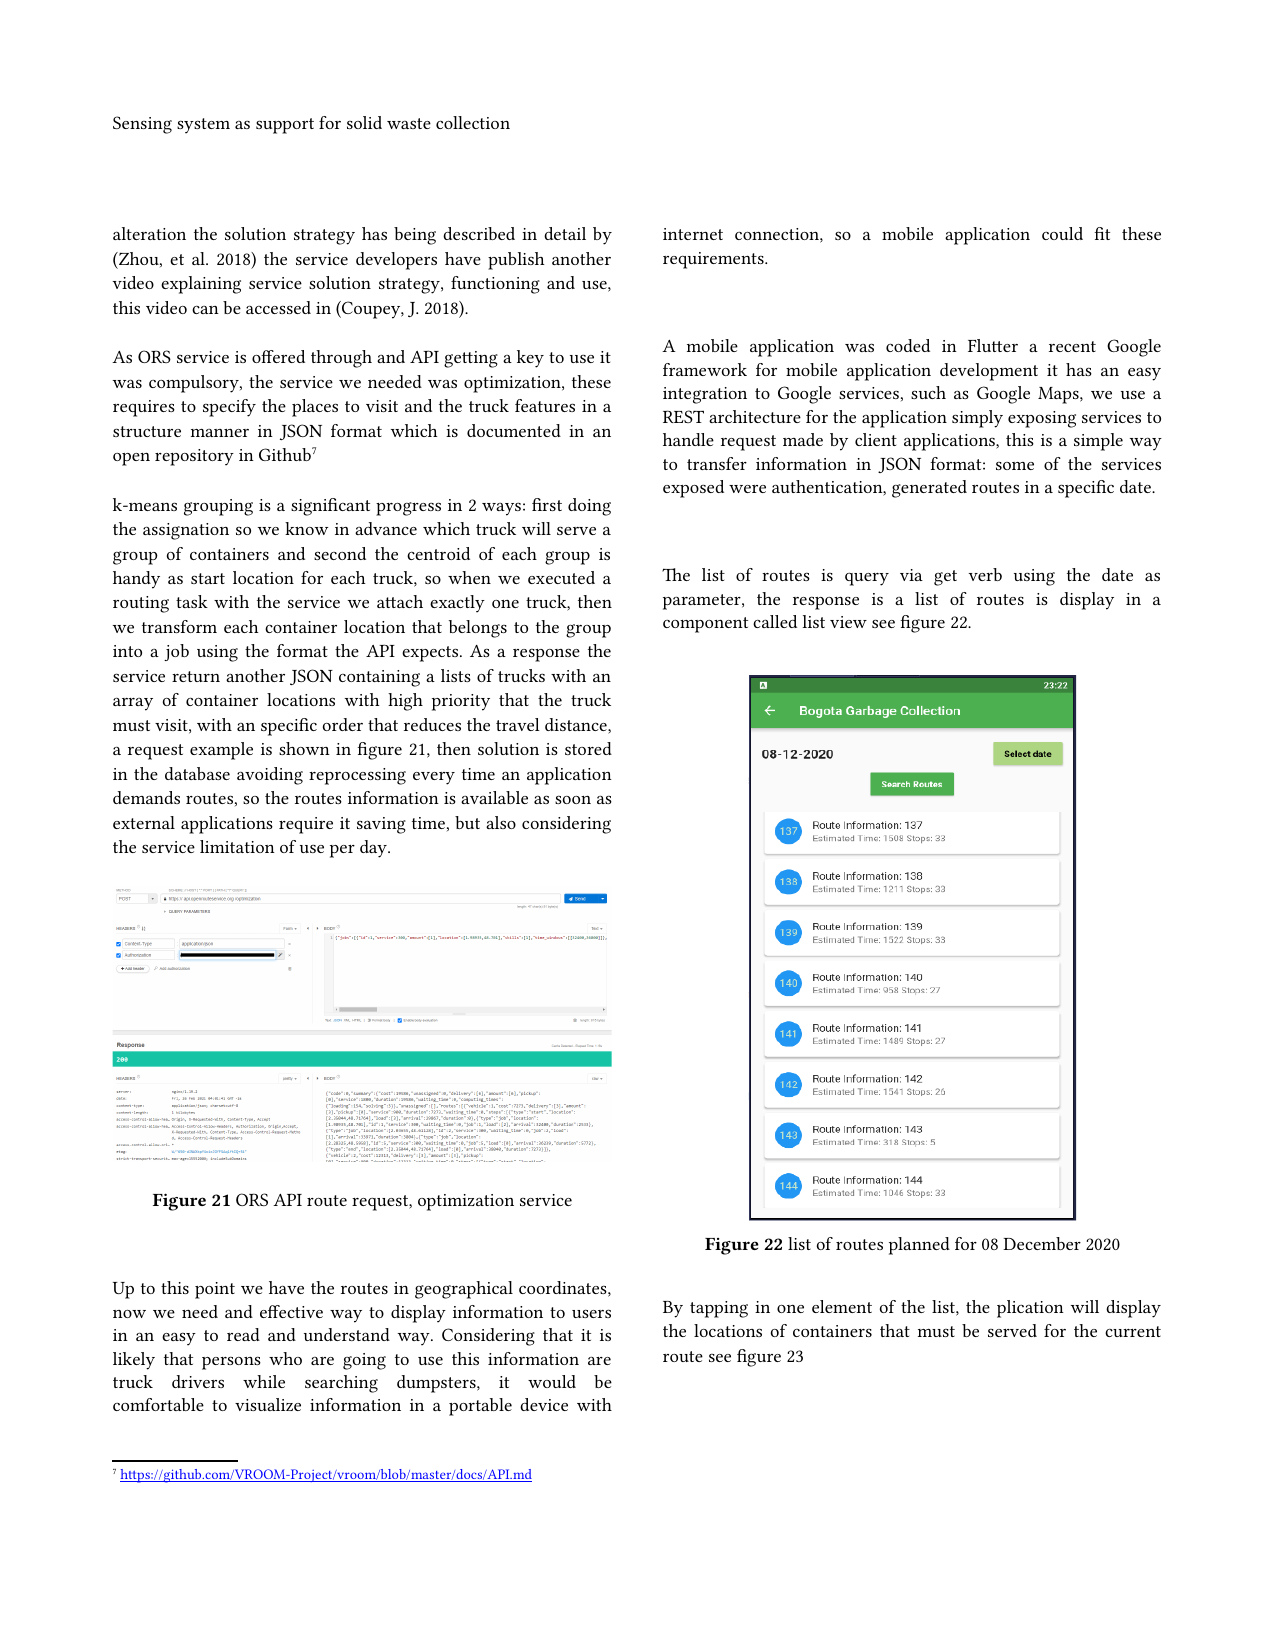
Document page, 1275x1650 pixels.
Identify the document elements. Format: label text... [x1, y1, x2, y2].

text Figure 22 list of routes planned for 08 December 2020 [662, 1233, 1162, 1254]
text The list of routes is query via get verb using the date as parameter, the response is a list of routes is display in a component called list view see figure 22. [662, 565, 1162, 633]
text As ORS service is offered through and API getting a key to use it was compulsory, the service we needed was optimization, these requires to specify the places to visit and the truck features in a structure manner in JSON format which is documented in an open repository in Github [112, 347, 612, 466]
picture [112, 886, 612, 1162]
text By tapping in one element of the list, the plication will display the locations of containers that must be served for the current route see figure 23 [662, 1296, 1162, 1367]
text A mobile application was coded in Flutter a recent Google framework for mobile application development it has an easy integration to Google services, such as Google Maps, we use a REST architecture for the application simply exposing services to handle request made by client applications, this is a simple way to transfer information in JSON format: some of the services exposed were authentication, generated routes in a specific date. [662, 336, 1162, 498]
text k-means grouping is a significant progress in 2 ways: first doing the assignation so we know in advance which truck will serve a group of containers and second the centroid of each group is handy as start location for each truck, so when we executed a routing task with the service we attach exactly one truck, then we transform each container location that belongs to the group into a job using the format the API expects. As a response the service return another JSON containing a lists of trucks with an array of container locations with high priority that the truck must visit, with an specific order that reduces the travel distance, a request example is shown in figure 21, then solution is stored in the database avoiding reprocessing every time an application demands routes, so the routes information is available as soon as external applications require it saving time, but also considering the service limitation of use per day. [112, 494, 612, 858]
text Up to this point we have the routes in geographical coordinates, now we need and effective way to display information to users in an easy to read and understand way. Considering that it is likely that persons who are going to use this information are truck drivers while searching dumpsters, it would be comfortable to visualize information in a portable device with internet connection, so a mobile application could fit these requirements. [112, 1278, 612, 1416]
picture [748, 675, 1077, 1221]
text Figure 21 ORS API route request, optimization service [112, 1189, 612, 1211]
